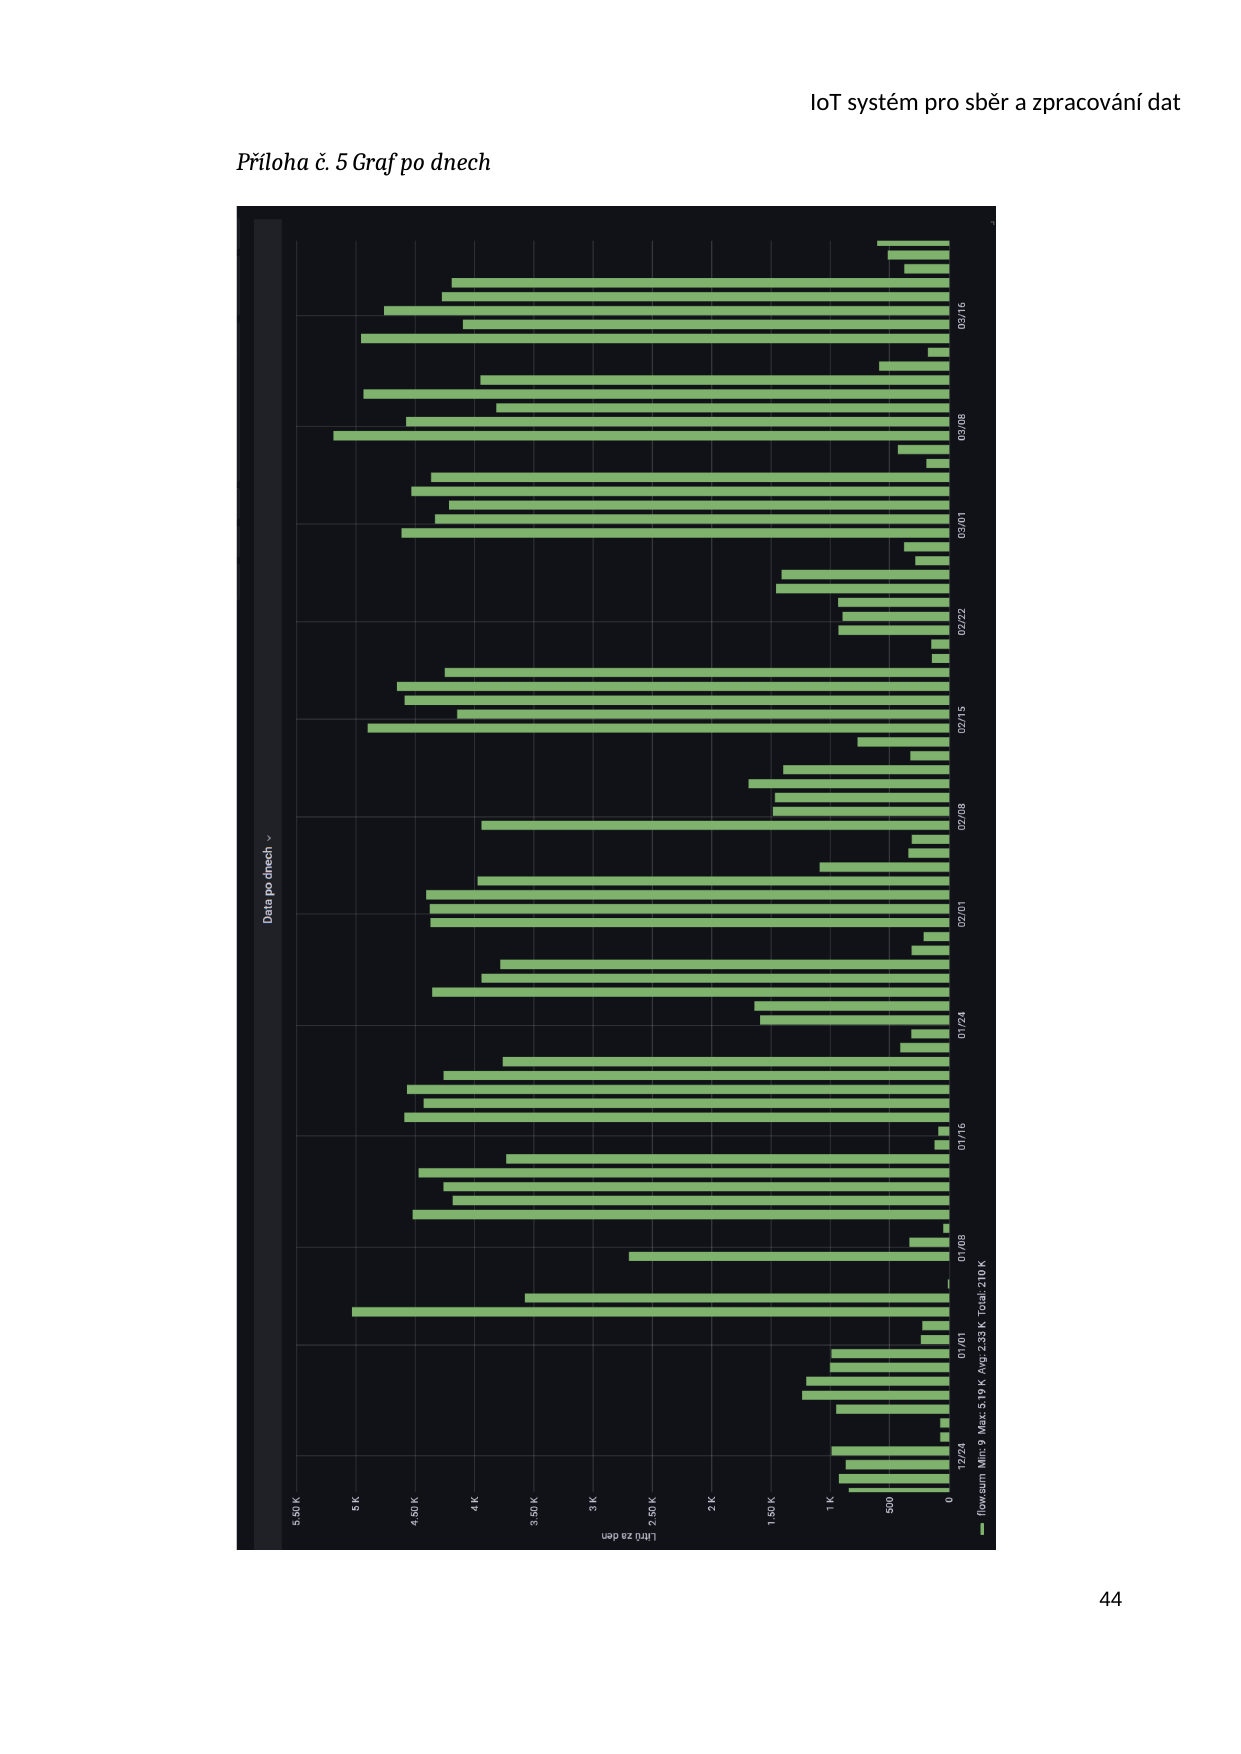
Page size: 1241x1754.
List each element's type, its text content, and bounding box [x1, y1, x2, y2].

text Příloha č. 5 Graf po dnech [236, 148, 1122, 176]
picture [237, 207, 996, 1550]
